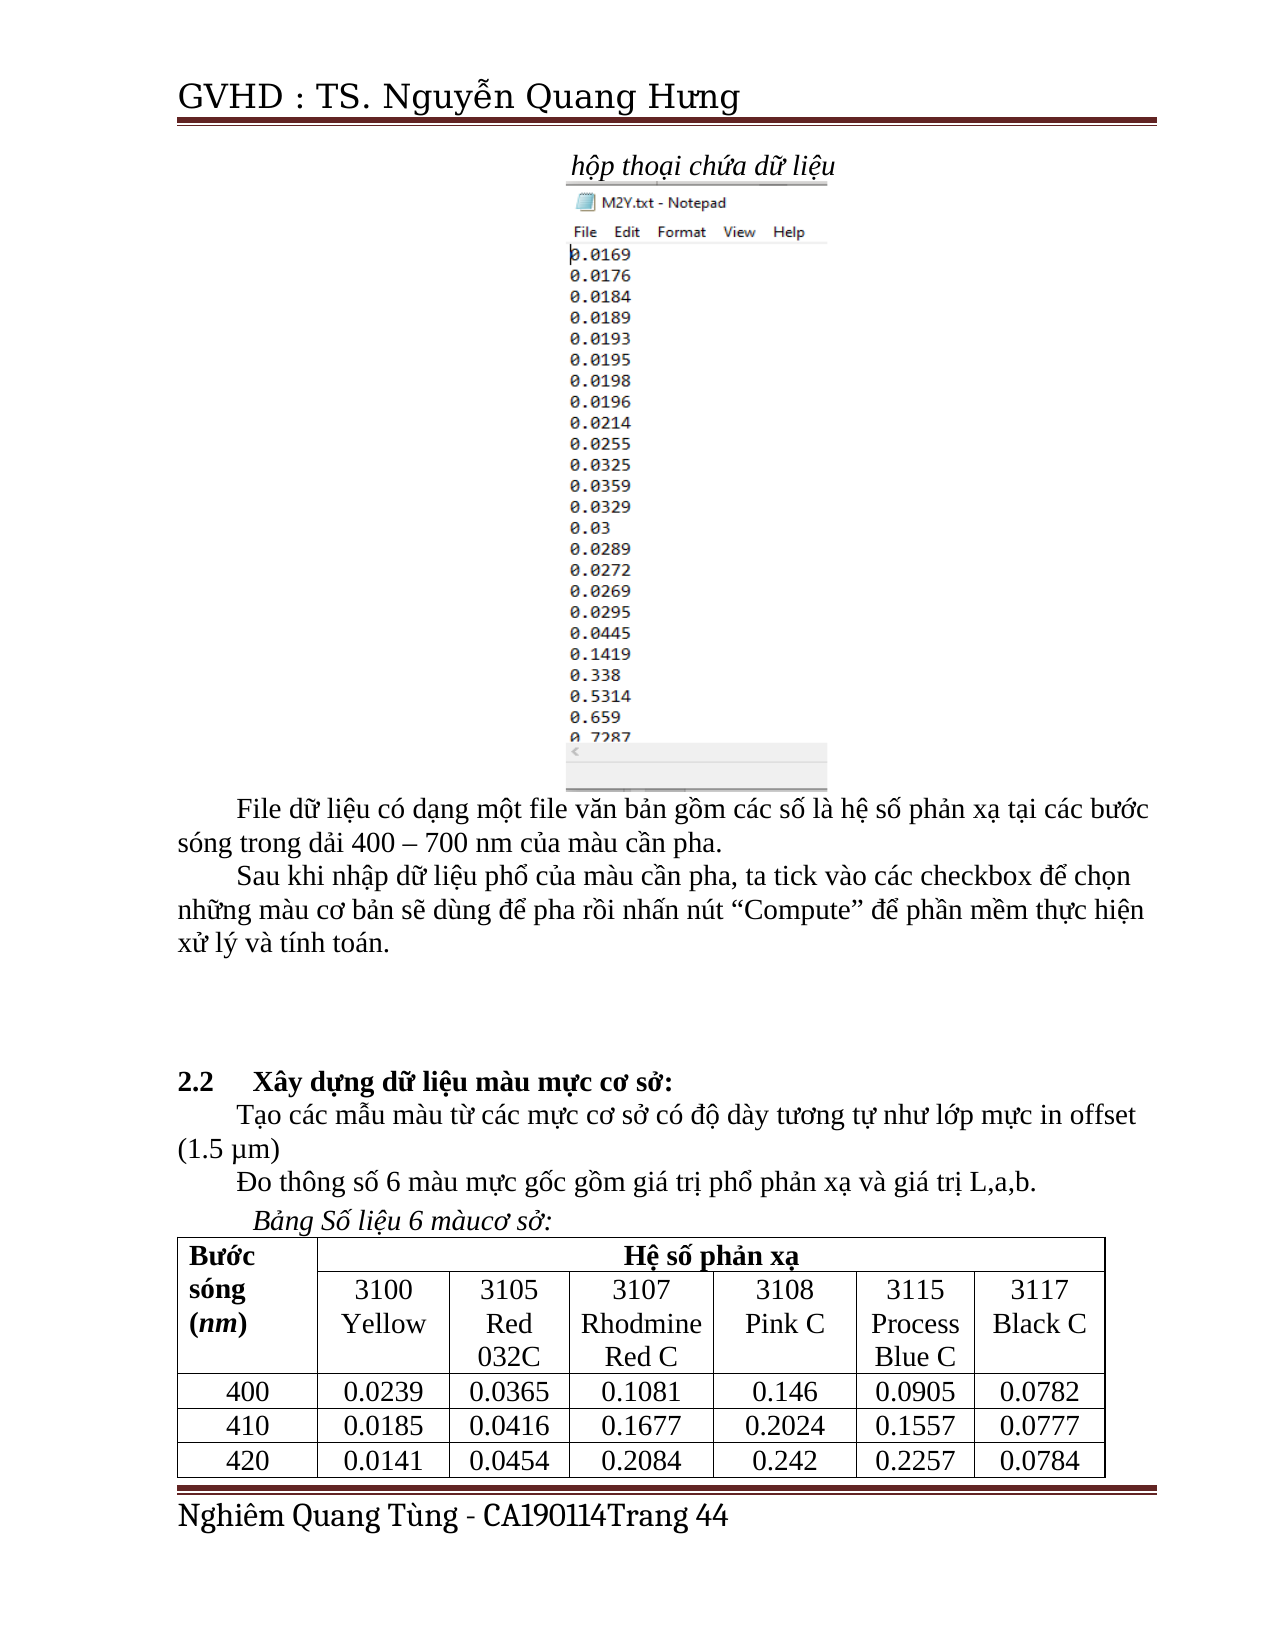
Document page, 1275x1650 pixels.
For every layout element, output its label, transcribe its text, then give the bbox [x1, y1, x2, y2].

table_cell 0.0239 [318, 1374, 449, 1407]
table_cell 400 [178, 1374, 317, 1407]
text Đo thông số 6 màu mực gốc gồm giá trị phổ phản xạ và giá trị L,a,b. [177, 1164, 1157, 1198]
table_cell 0.0782 [975, 1374, 1104, 1407]
table_cell 3107 Rhodmine Red C [570, 1272, 713, 1373]
table_cell 0.0784 [975, 1443, 1104, 1477]
table_cell 3105 Red 032C [450, 1272, 569, 1373]
table_cell 0.1557 [857, 1409, 974, 1442]
text Sau khi nhập dữ liệu phổ của màu cần pha, ta tick vào các checkbox để chọn những màu cơ bản sẽ dùng để pha rồi nhấn nút “Compute” để phần mềm thực hiện xử lý và tính toán. [177, 858, 1157, 959]
table_cell 0.0905 [857, 1374, 974, 1407]
table_header Bước sóng (nm) [178, 1238, 317, 1373]
table_cell 3115 Process Blue C [857, 1272, 974, 1373]
subtitle Xây dựng dữ liệu màu mực cơ sở: [177, 1064, 1157, 1097]
picture [565, 181, 828, 792]
table_cell 0.2024 [714, 1409, 856, 1442]
table_cell 0.2257 [857, 1443, 974, 1477]
text File dữ liệu có dạng một file văn bản gồm các số là hệ số phản xạ tại các bước sóng trong dải 400 – 700 nm của màu cần pha. [177, 791, 1157, 858]
table_cell 0.242 [714, 1443, 856, 1477]
table_cell 0.0454 [450, 1443, 569, 1477]
table_cell 0.146 [714, 1374, 856, 1407]
table_cell 0.0416 [450, 1409, 569, 1442]
table_cell 3108 Pink C [714, 1272, 856, 1373]
list hộp thoại chứa dữ liệu [252, 148, 1157, 181]
table_cell 3100 Yellow [318, 1272, 449, 1373]
table_cell 0.0185 [318, 1409, 449, 1442]
table_cell 0.0365 [450, 1374, 569, 1407]
table_cell 3117 Black C [975, 1272, 1104, 1373]
table_cell 0.0141 [318, 1443, 449, 1477]
text Bảng Số liệu 6 màucơ sở: [177, 1203, 1157, 1237]
table_cell 0.0777 [975, 1409, 1104, 1442]
table_cell 0.1677 [570, 1409, 713, 1442]
table_cell 410 [178, 1409, 317, 1442]
table_cell 0.1081 [570, 1374, 713, 1407]
table_header Hệ số phản xạ [318, 1238, 1104, 1271]
table_cell 420 [178, 1443, 317, 1477]
text Tạo các mẫu màu từ các mực cơ sở có độ dày tương tự như lớp mực in offset (1.5 µm) [177, 1097, 1157, 1164]
table_cell 0.2084 [570, 1443, 713, 1477]
